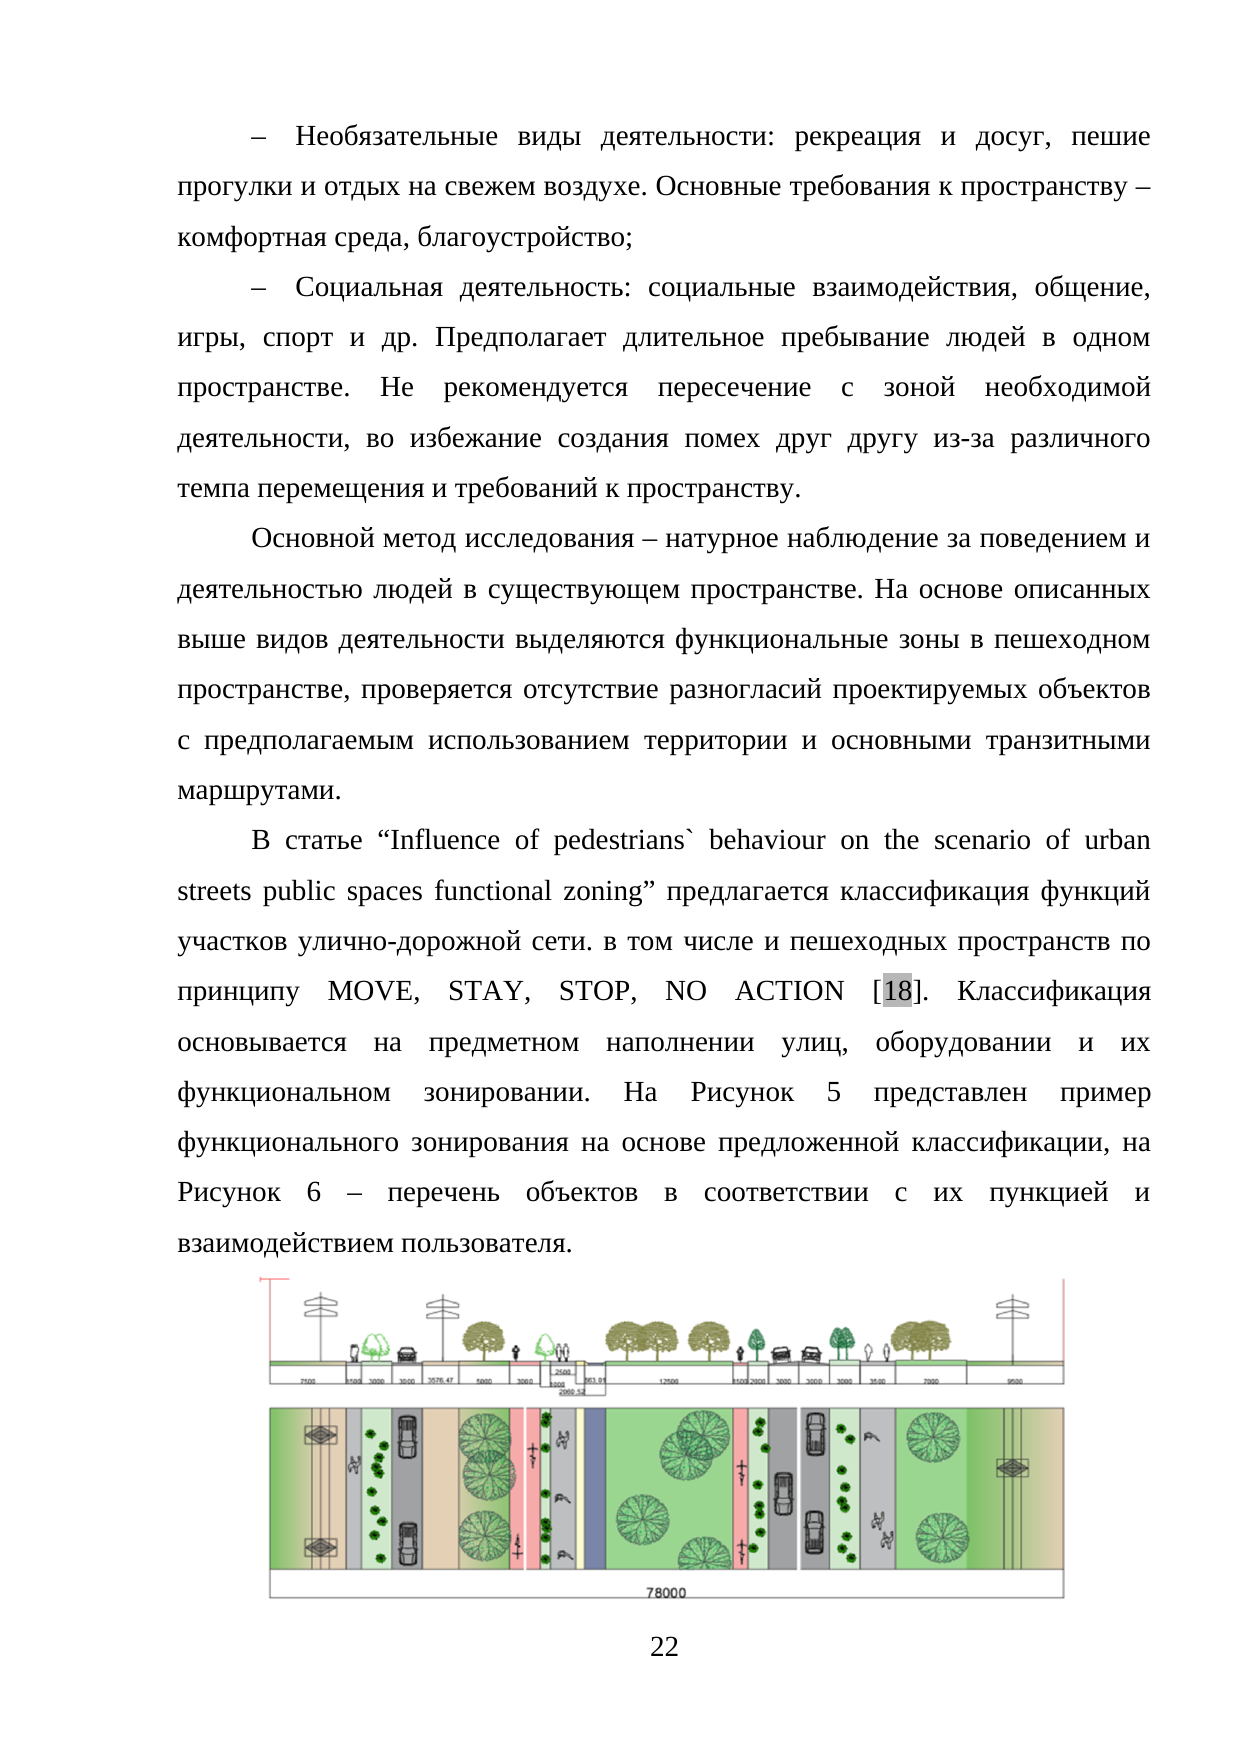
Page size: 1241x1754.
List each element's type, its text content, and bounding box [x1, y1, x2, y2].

text Основной метод исследования – натурное наблюдение за поведением и деятельностью людей в существующем пространстве. На основе описанных выше видов деятельности выделяются функциональные зоны в пешеходном пространстве, проверяется отсутствие разногласий проектируемых объектов с предполагаемым использованием территории и основными транзитными маршрутами. [177, 521, 1152, 806]
text В статье “Influence of pedestrians` behaviour on the scenario of urban streets public spaces functional zoning” предлагается классификация функций участков улично-дорожной сети. в том числе и пешеходных пространств по принципу MOVE, STAY, STOP, NO ACTION [18]. Классификация основывается на предметном наполнении улиц, оборудовании и их функциональном зонировании. На рисунке 5 представлен пример функционального зонирования на основе предложенной классификации, на рисунке 6 – перечень объектов в соответствии с их пункцией и взаимодействием пользователя. [177, 822, 1152, 1258]
text Социальная деятельность: социальные взаимодействия, общение, игры, спорт и др. Предполагает длительное пребывание людей в одном пространстве. Не рекомендуется пересечение с зоной необходимой деятельности, во избежание создания помех друг другу из-за различного темпа перемещения и требований к пространству. [177, 269, 1152, 504]
text Необязательные виды деятельности: рекреация и досуг, пешие прогулки и отдых на свежем воздухе. Основные требования к пространству – комфортная среда, благоустройство; [177, 118, 1152, 252]
picture [259, 1275, 1070, 1601]
